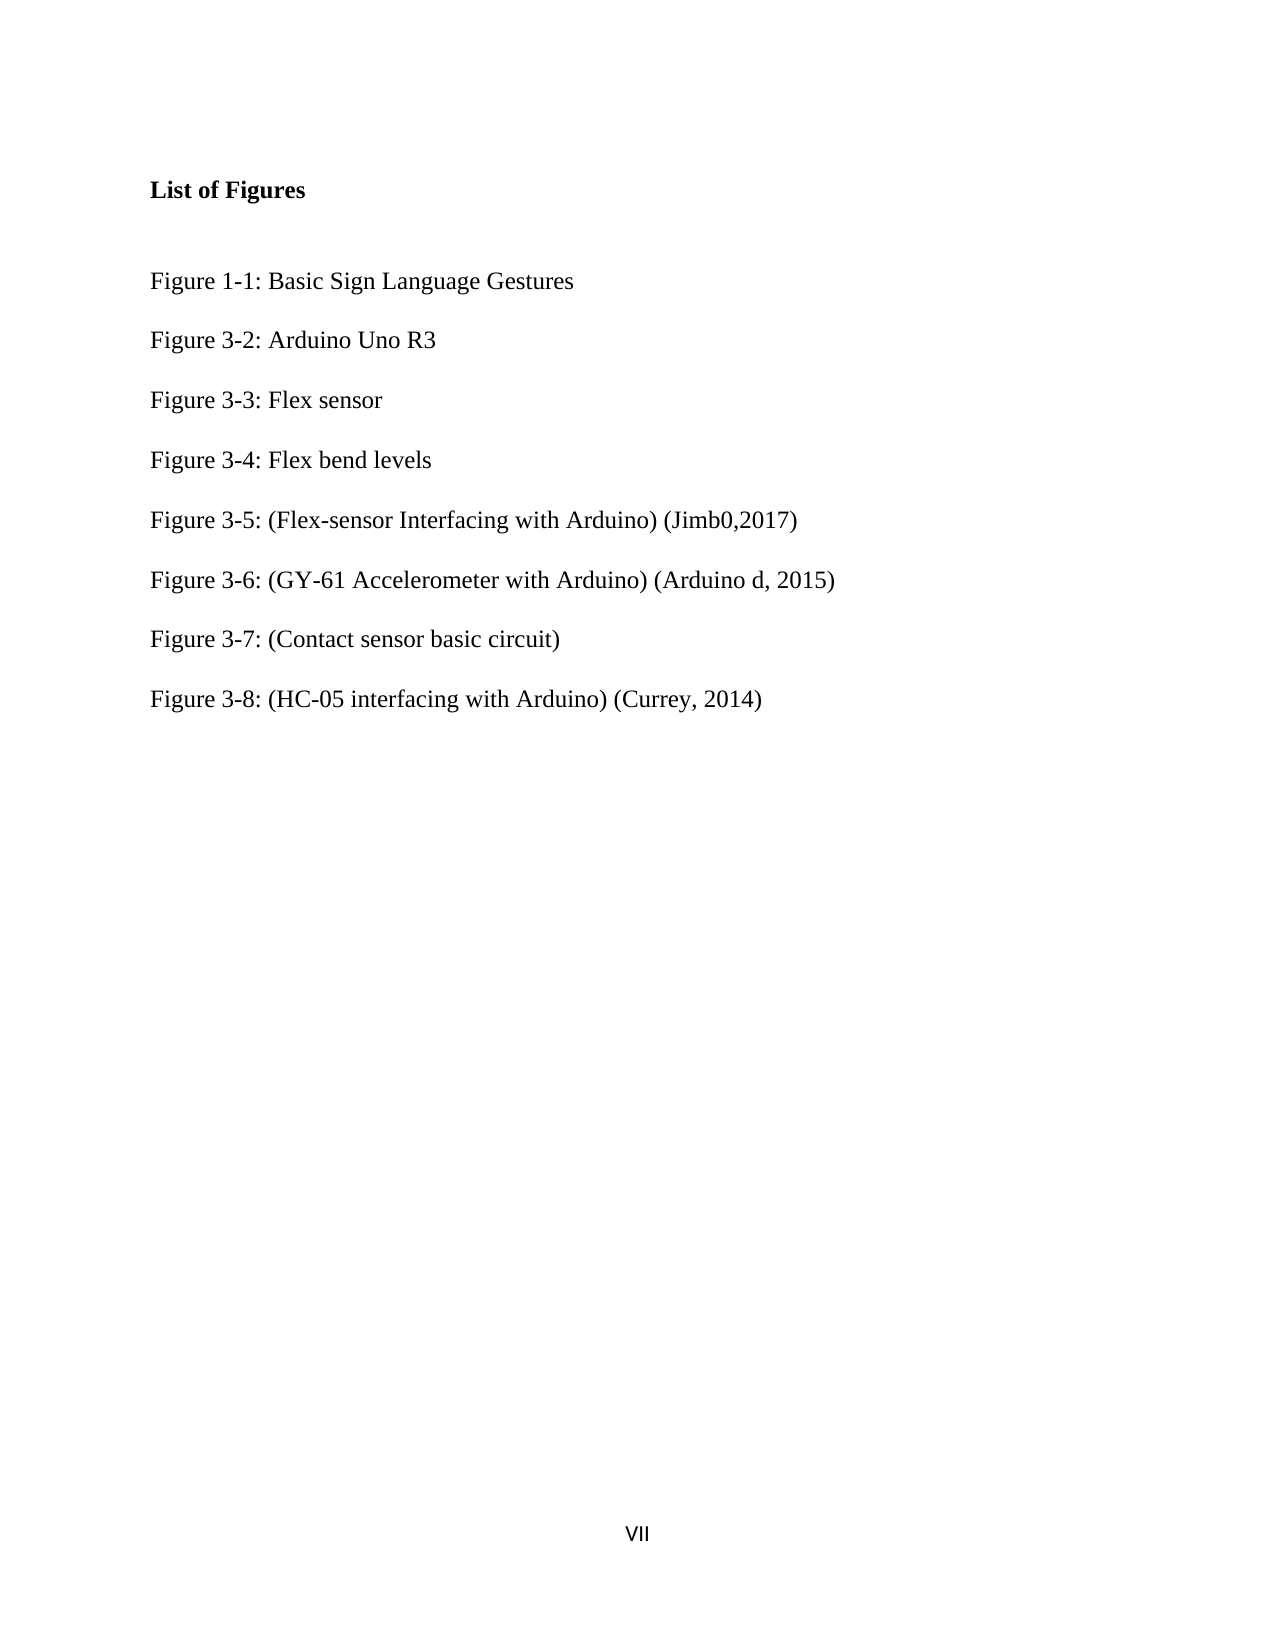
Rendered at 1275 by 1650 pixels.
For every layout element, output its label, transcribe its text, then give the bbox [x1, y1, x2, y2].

subtitle List of Figures [150, 175, 1125, 204]
text Figure 3-8: (HC-05 interfacing with Arduino) (Currey, 2014) [150, 684, 1125, 713]
text Figure 3-5: (Flex-sensor Interfacing with Arduino) (Jimb0,2017) [150, 505, 1125, 534]
text Figure 3-7: (Contact sensor basic circuit) [150, 624, 1125, 653]
text Figure 1-1: Basic Sign Language Gestures [150, 266, 1125, 294]
text Figure 3-4: Flex bend levels [150, 445, 1125, 474]
text Figure 3-3: Flex sensor [150, 385, 1125, 414]
text Figure 3-2: Arduino Uno R3 [150, 326, 1125, 354]
text Figure 3-6: (GY-61 Accelerometer with Arduino) (Arduino d, 2015) [150, 565, 1125, 593]
